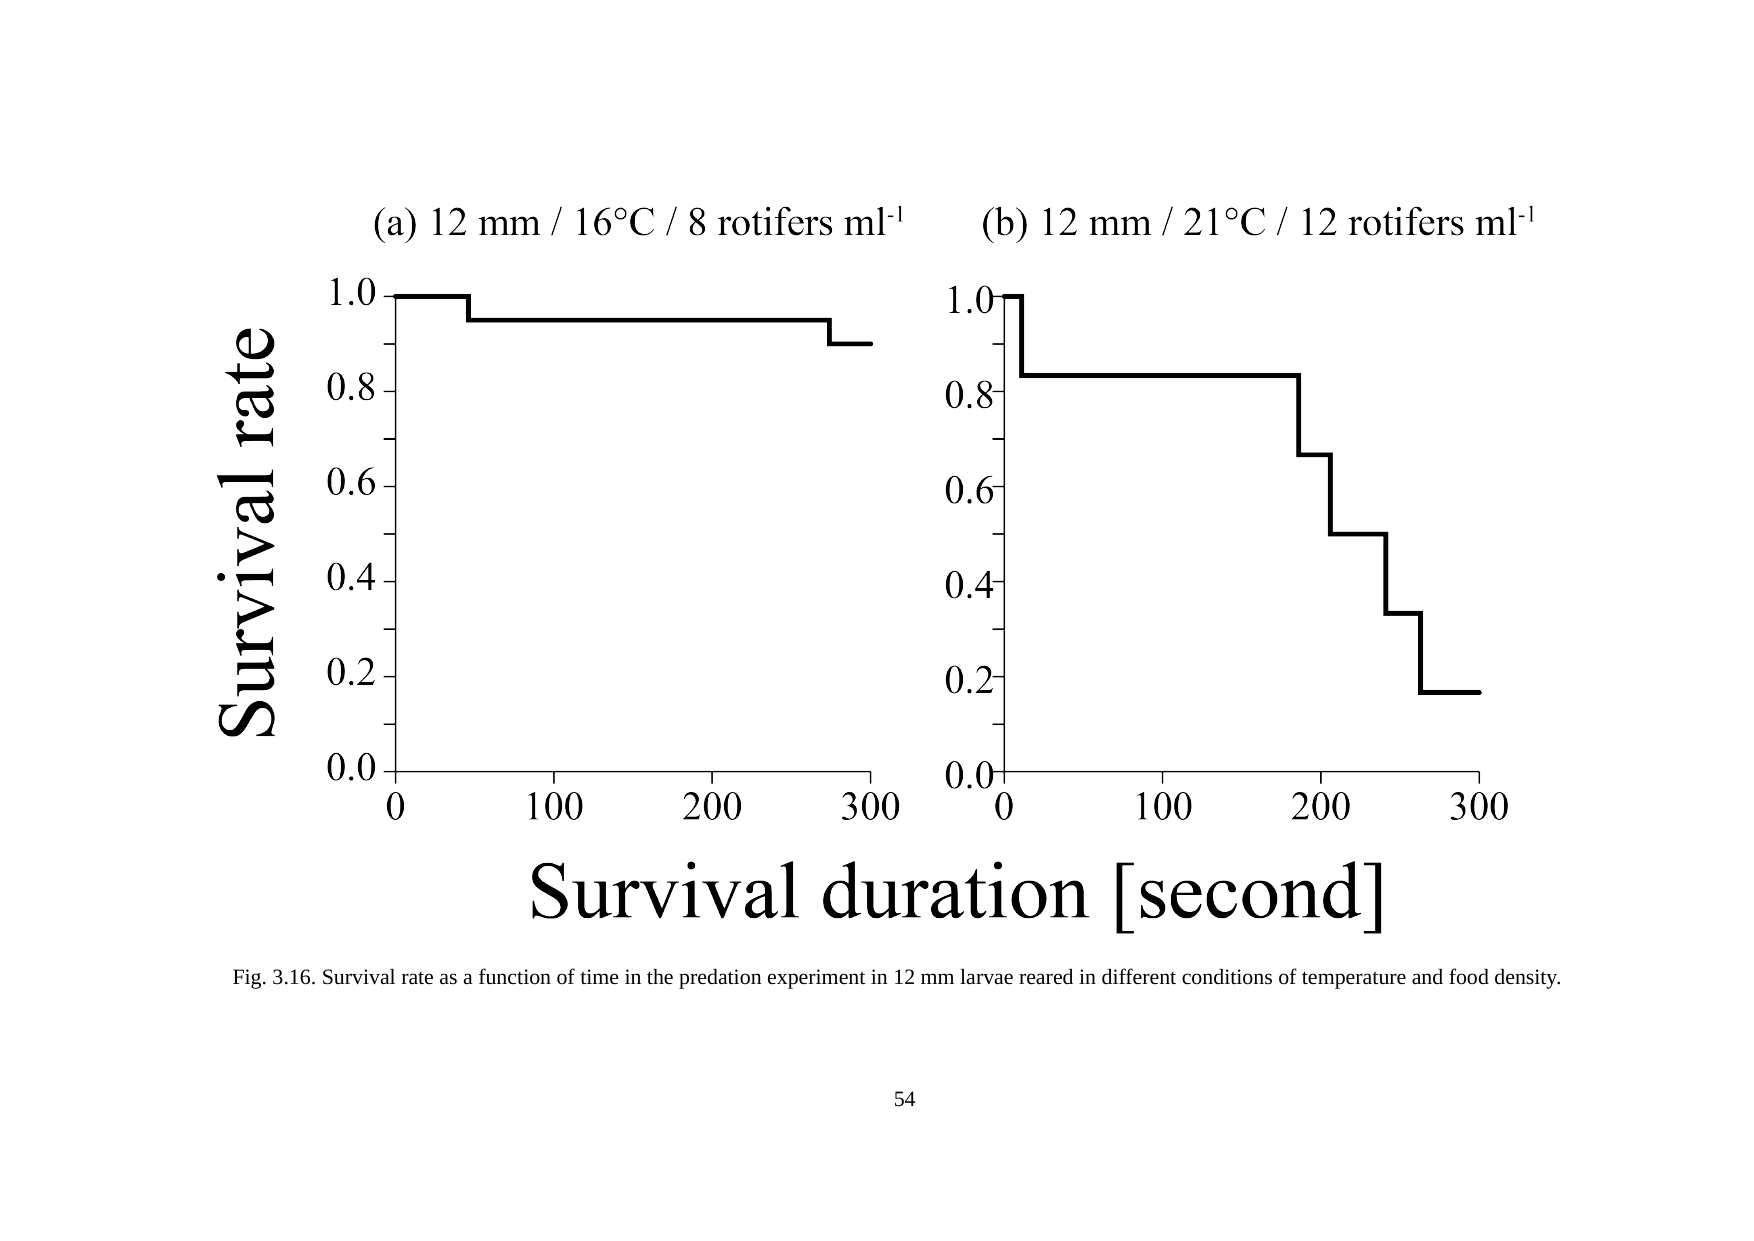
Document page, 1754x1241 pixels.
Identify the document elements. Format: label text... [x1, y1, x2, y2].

text Fig. 3.16. Survival rate as a function of time in the predation experiment in 12 mm larvae reared in different conditions of temperature and food density. [221, 949, 1577, 1004]
picture [206, 188, 1537, 942]
